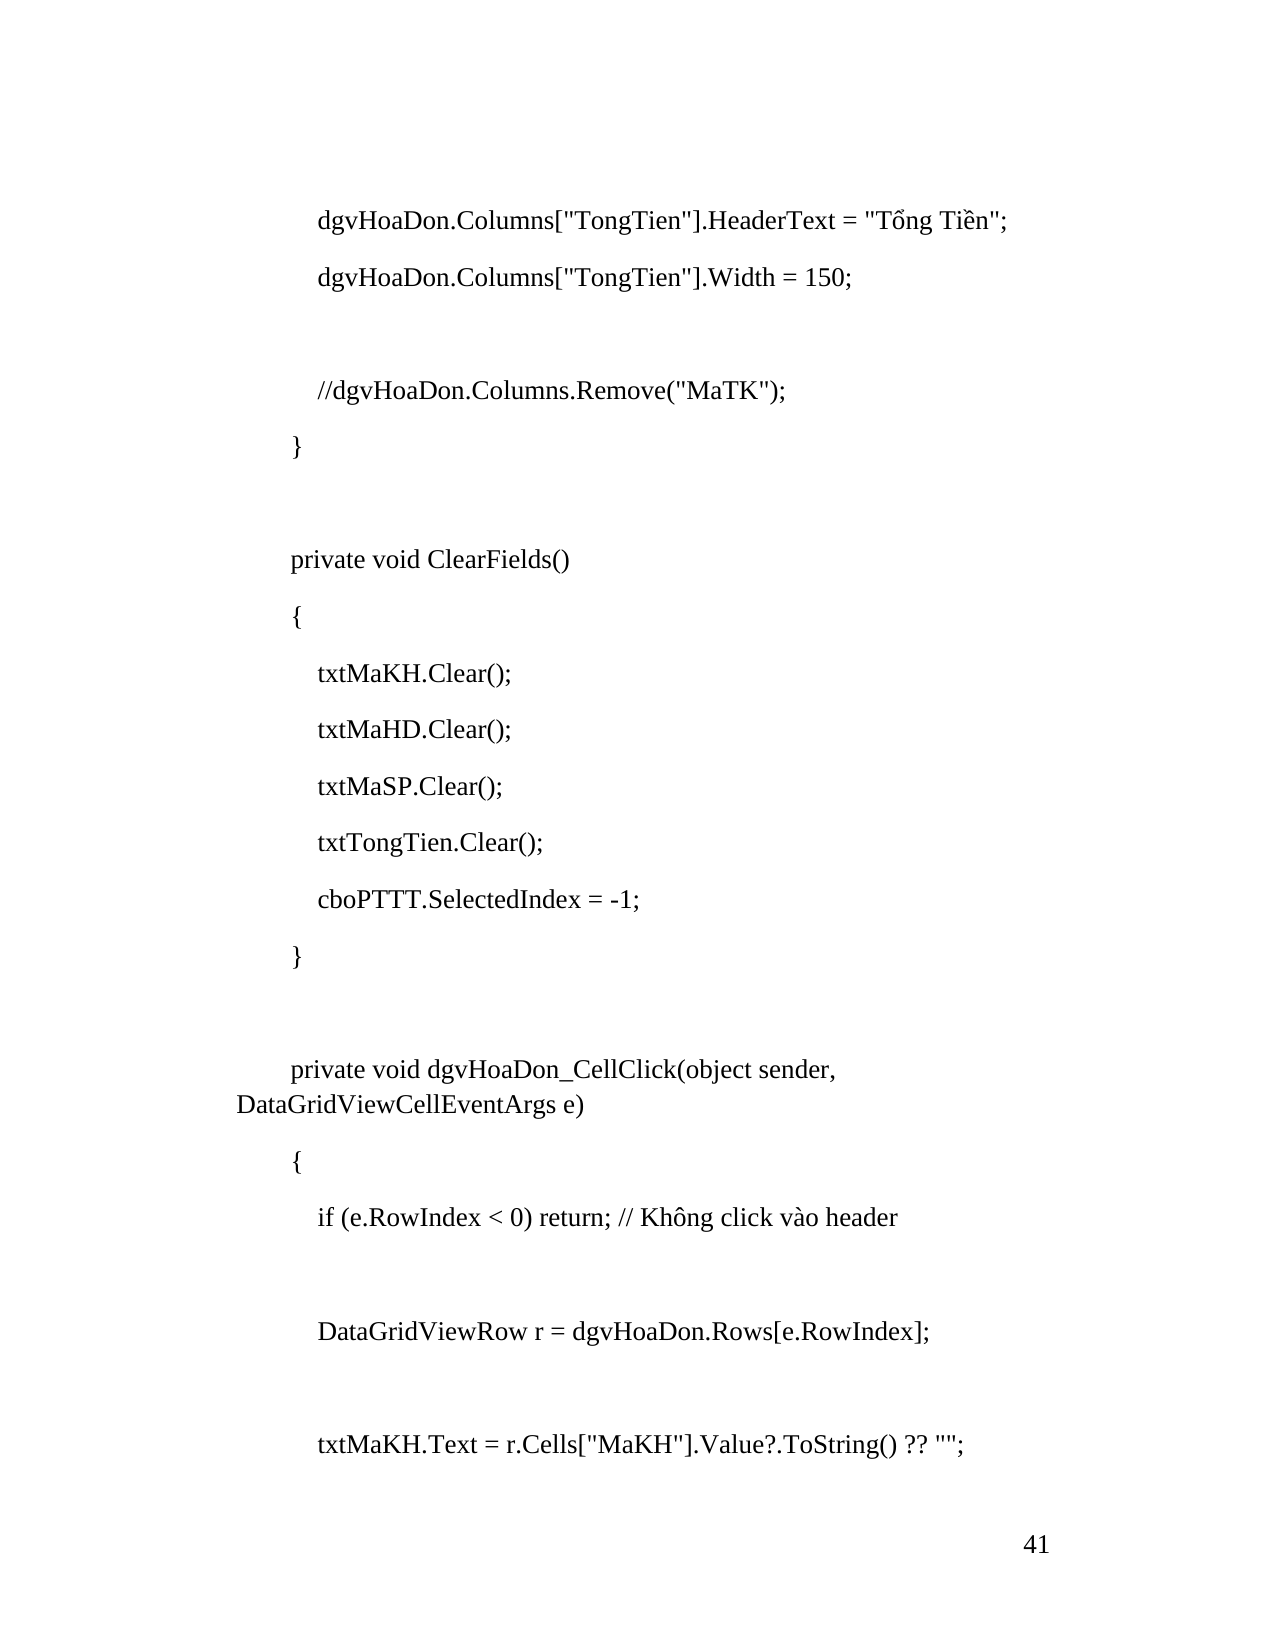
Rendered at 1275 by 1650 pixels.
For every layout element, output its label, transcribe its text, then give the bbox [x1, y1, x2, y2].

text txtMaKH.Clear(); [236, 657, 1050, 688]
text DataGridViewRow r = dgvHoaDon.Rows[e.RowIndex]; [236, 1315, 1050, 1346]
text txtMaKH.Text = r.Cells["MaKH"].Value?.ToString() ?? ""; [236, 1428, 1050, 1459]
text //dgvHoaDon.Columns.Remove("MaTK"); [236, 374, 1050, 405]
text { [236, 600, 1050, 631]
text cboPTTT.SelectedIndex = -1; [236, 883, 1050, 914]
text dgvHoaDon.Columns["TongTien"].Width = 150; [236, 261, 1050, 292]
text } [236, 431, 1050, 462]
text private void dgvHoaDon_CellClick(object sender, DataGridViewCellEventArgs e) [236, 1053, 1050, 1119]
text dgvHoaDon.Columns["TongTien"].HeaderText = "Tổng Tiền"; [236, 204, 1050, 235]
text txtMaHD.Clear(); [236, 713, 1050, 744]
text txtMaSP.Clear(); [236, 770, 1050, 801]
text { [236, 1145, 1050, 1176]
text private void ClearFields() [236, 544, 1050, 575]
text } [236, 939, 1050, 971]
text txtTongTien.Clear(); [236, 826, 1050, 858]
text if (e.RowIndex < 0) return; // Không click vào header [236, 1202, 1050, 1233]
